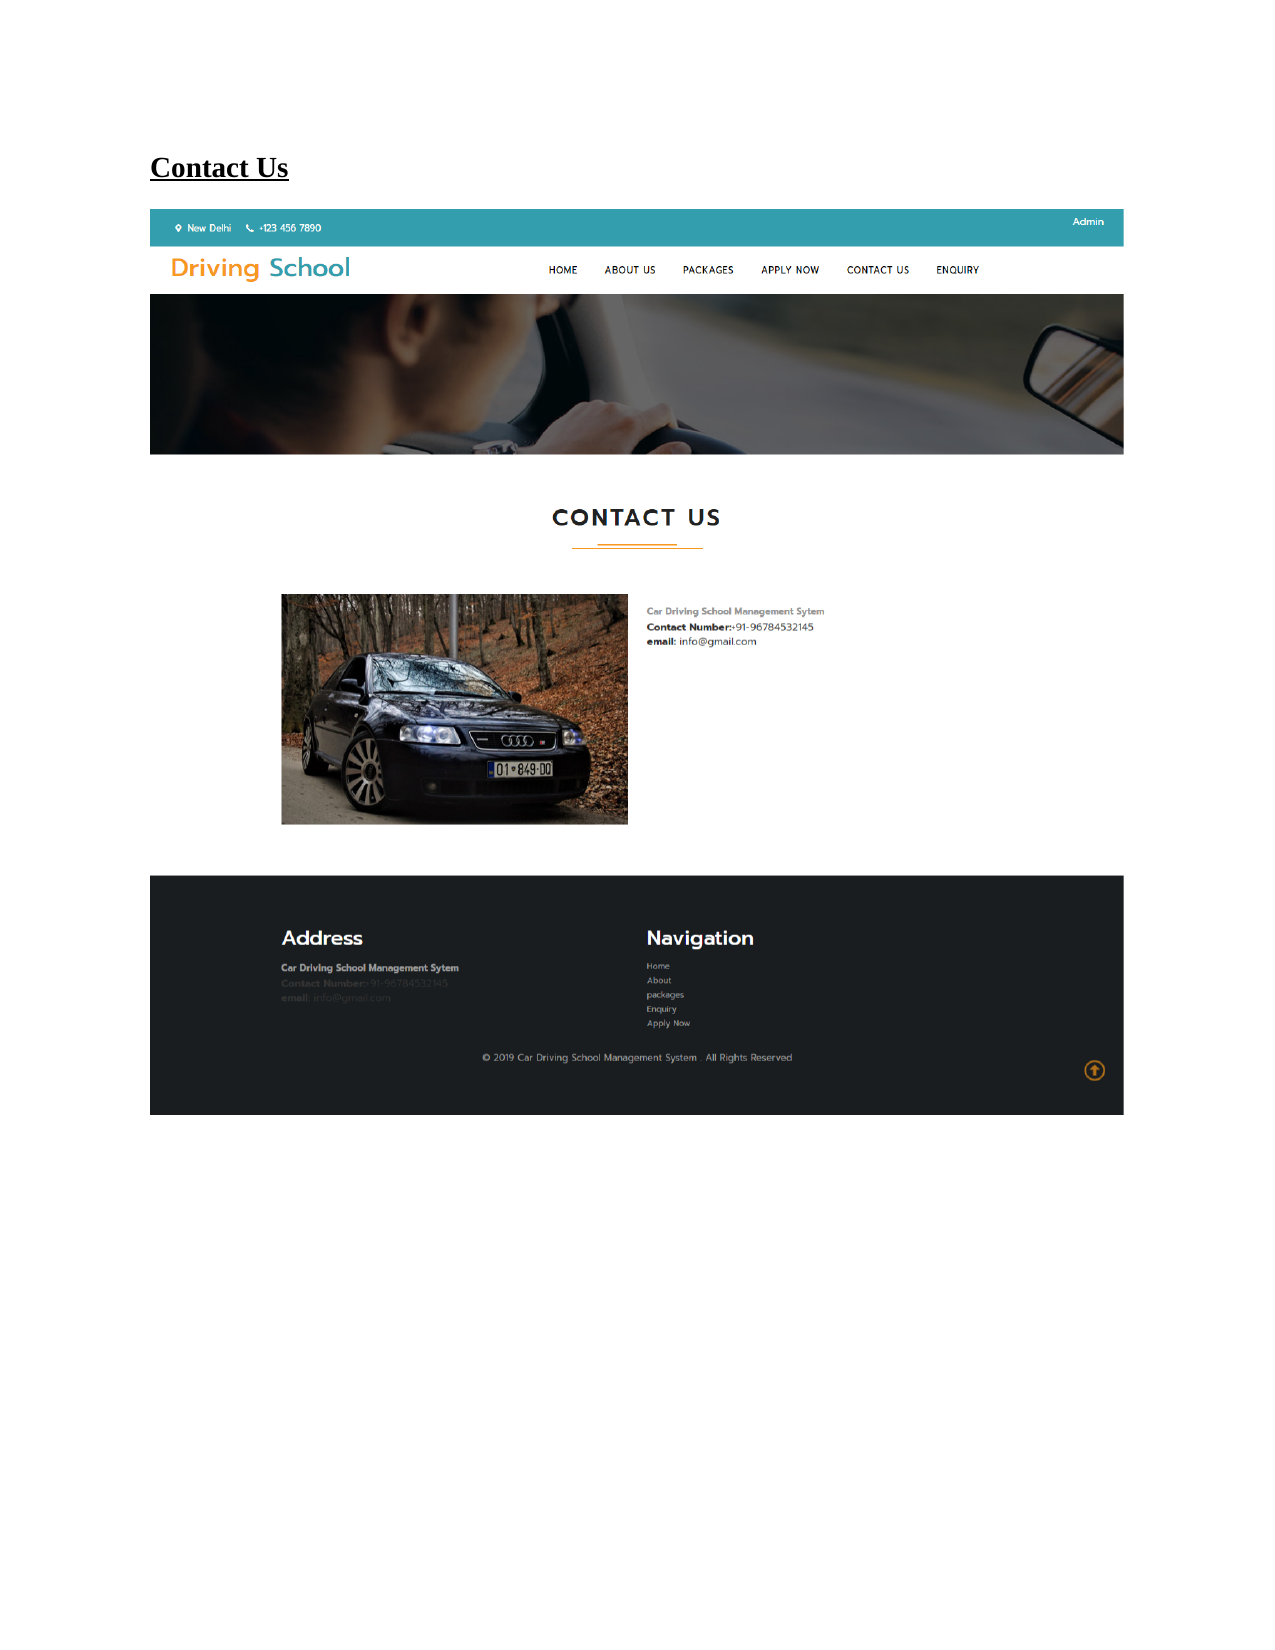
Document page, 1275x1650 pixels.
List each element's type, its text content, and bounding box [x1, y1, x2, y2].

picture [150, 209, 1124, 1115]
text Contact Us [150, 150, 1125, 183]
